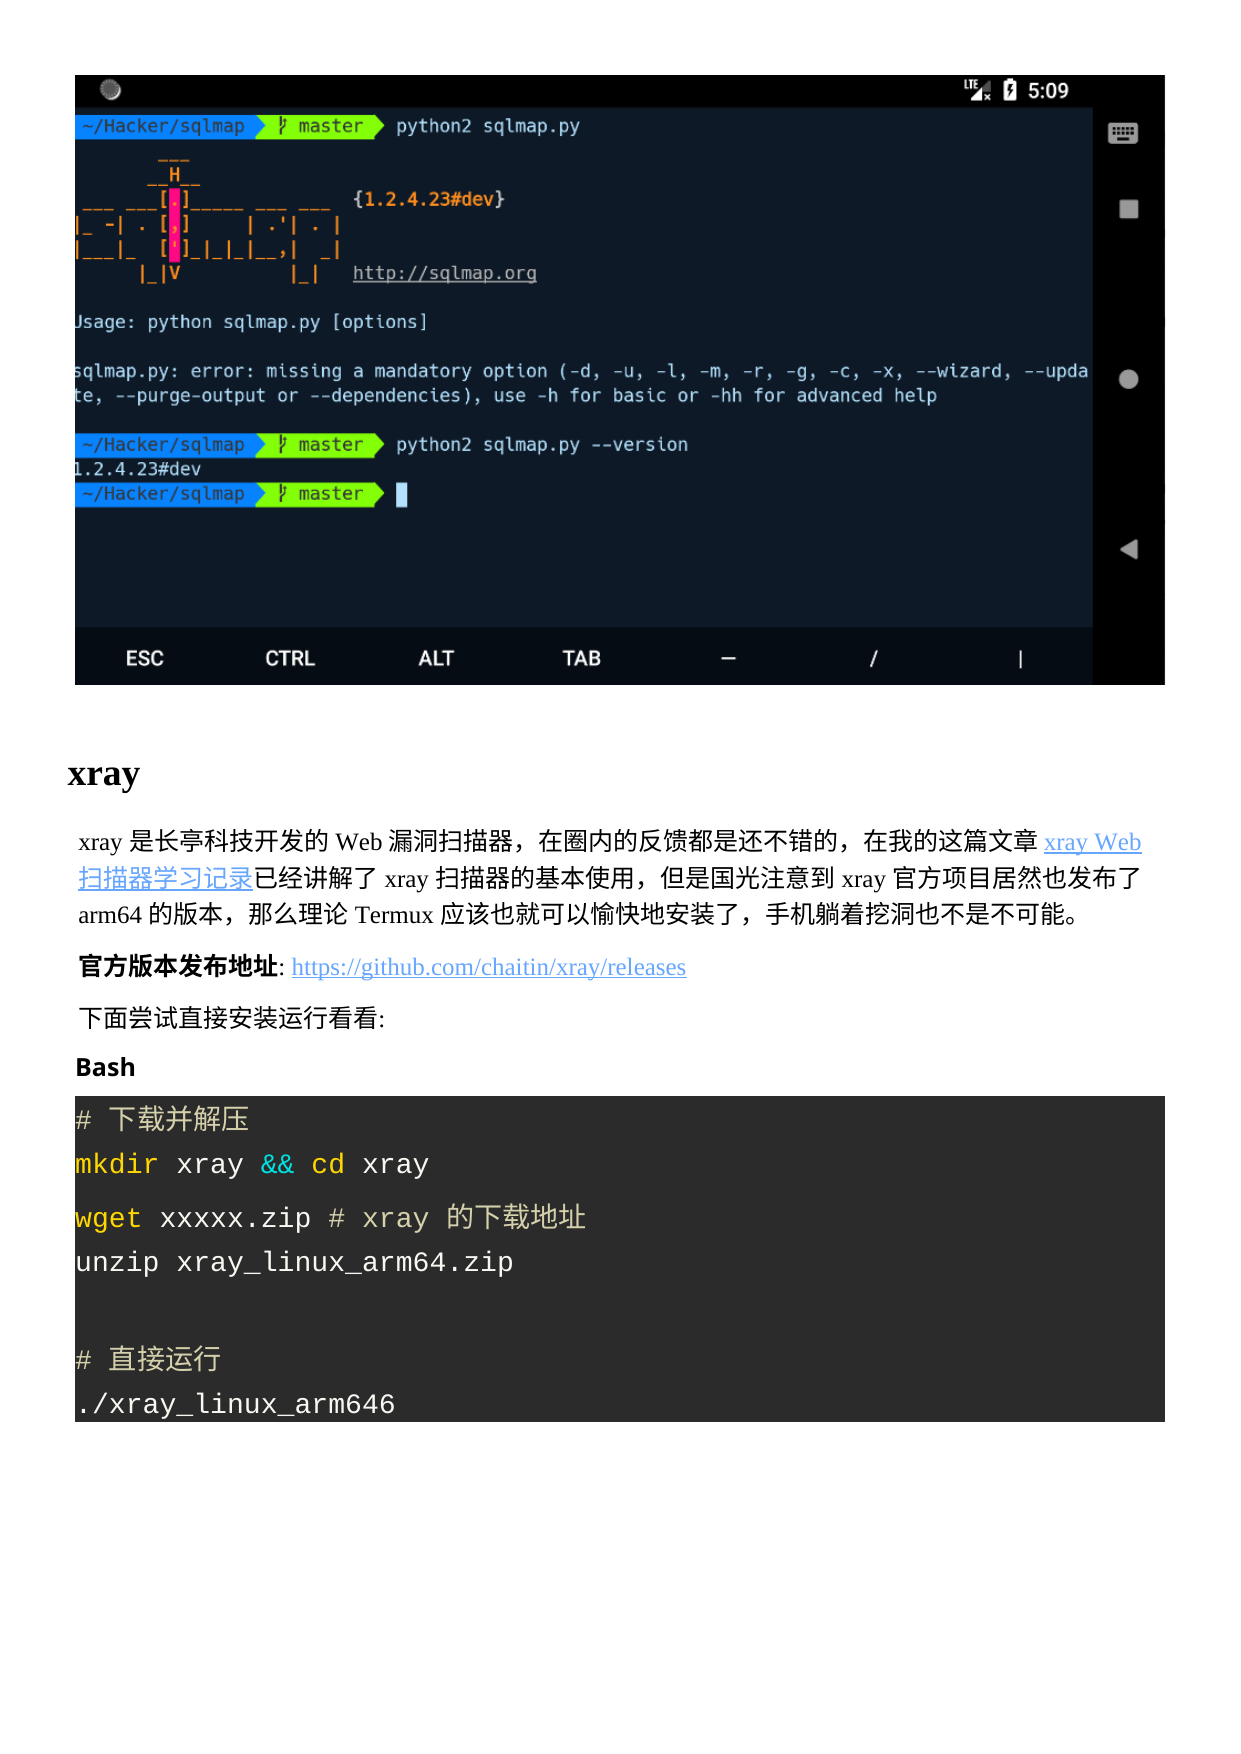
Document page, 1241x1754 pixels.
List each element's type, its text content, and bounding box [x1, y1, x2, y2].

text wget xxxxx.zip # xray 的下载地址 [75, 1194, 1165, 1235]
text ./xray_linux_arm646 [75, 1390, 1165, 1422]
text Bash [75, 1050, 1165, 1084]
text 官方版本发布地址: https://github.com/chaitin/xray/releases [78, 946, 1162, 982]
text unzip xray_linux_arm64.zip [75, 1248, 1165, 1280]
text xray 是长亭科技开发的 Web 漏洞扫描器，在圈内的反馈都是还不错的，在我的这篇文章xray Web扫描器学习记录已经讲解了 xray 扫描器的基本使用，但是国光注意到 xray 官方项目居然也发布了 arm64 的版本，那么理论 Termux 应该也就可以愉快地安装了，手机躺着挖洞也不是不可能。 [78, 822, 1162, 931]
text # 直接运行 [75, 1337, 1165, 1378]
text 下面尝试直接安装运行看看: [78, 998, 1162, 1034]
text xray [67, 751, 1165, 794]
text mkdir xray && cd xray [75, 1150, 1165, 1182]
picture [75, 75, 1166, 685]
text # 下载并解压 [75, 1096, 1165, 1137]
